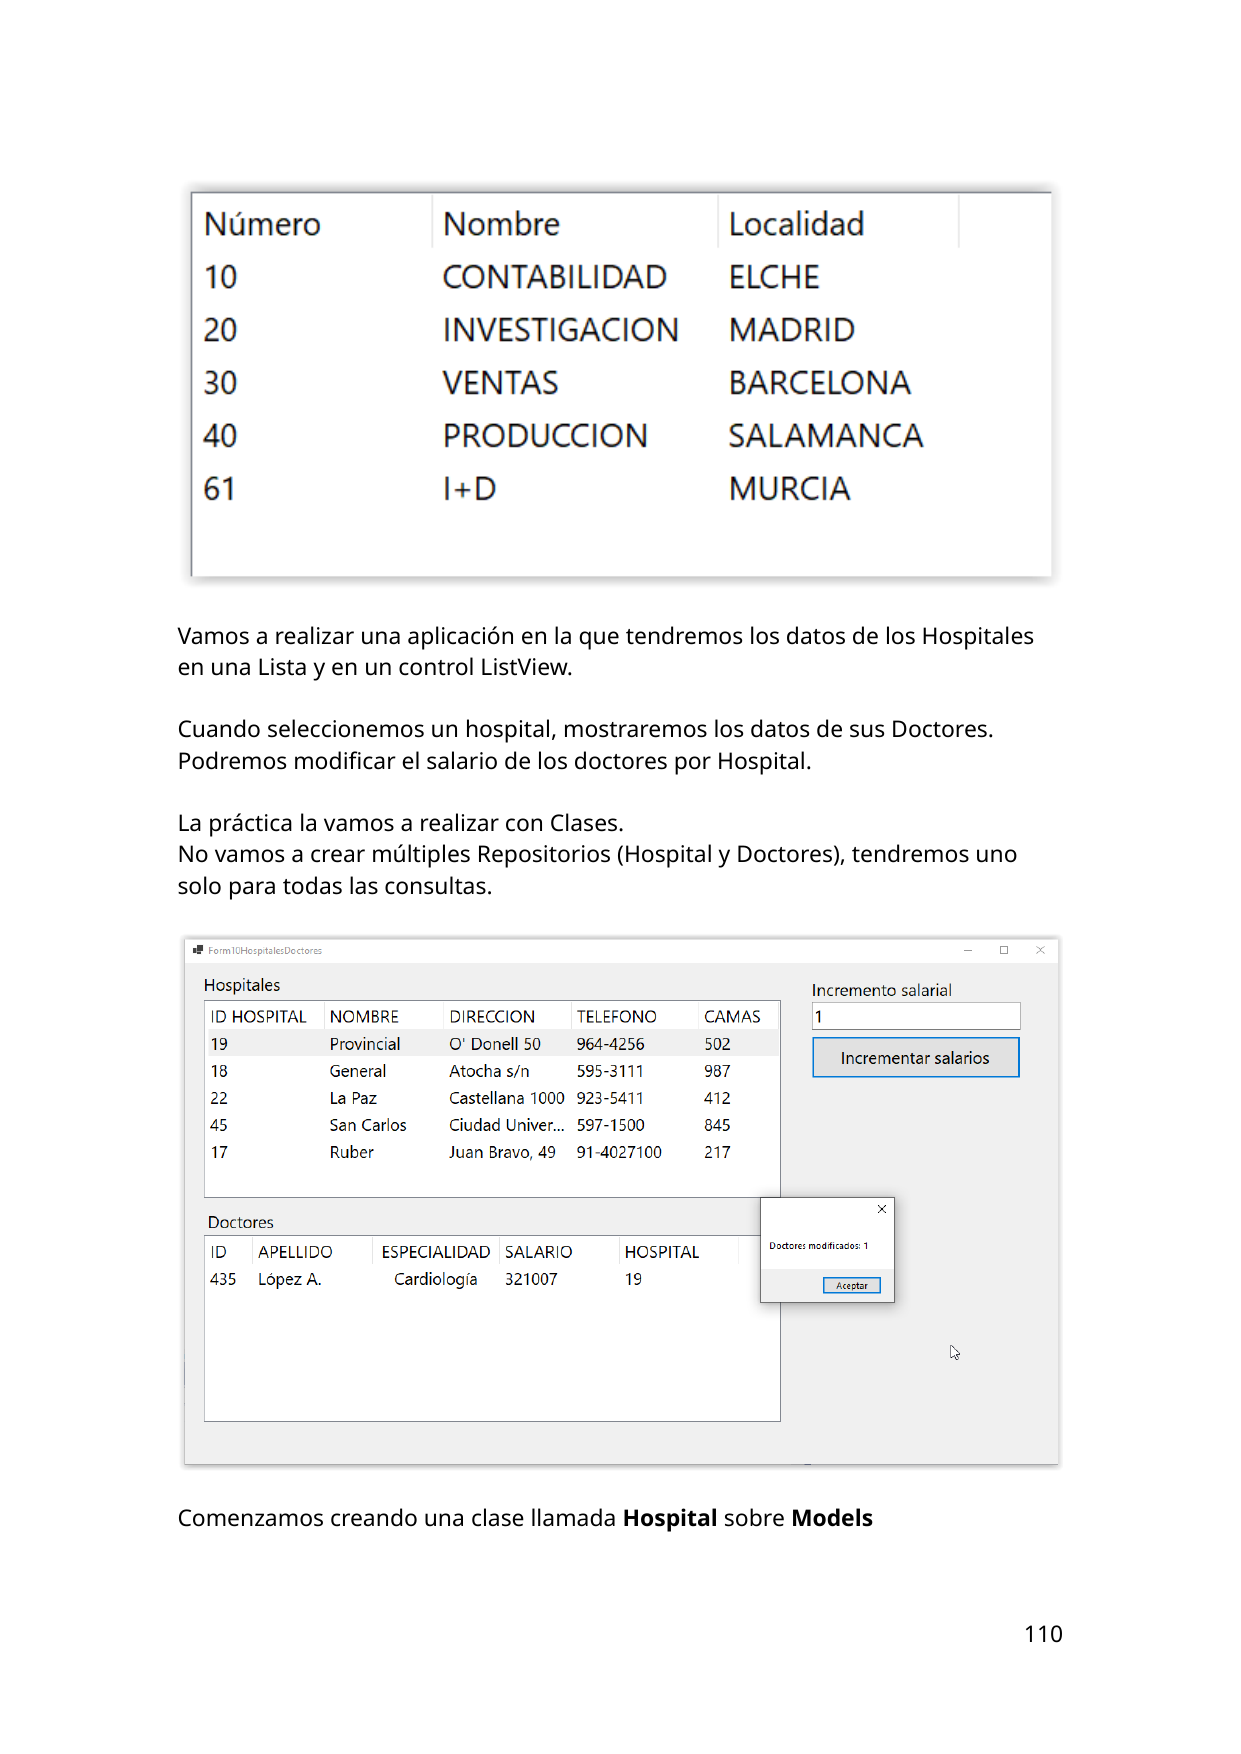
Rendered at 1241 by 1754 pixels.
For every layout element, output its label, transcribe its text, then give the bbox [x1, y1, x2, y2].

text Podremos modificar el salario de los doctores por Hospital. [177, 745, 1063, 776]
text No vamos a crear múltiples Repositorios (Hospital y Doctores), tendremos uno solo para todas las consultas. [177, 838, 1063, 901]
text Cuando seleccionemos un hospital, mostraremos los datos de sus Doctores. [177, 713, 1063, 745]
text Vamos a realizar una aplicación en la que tendremos los datos de los Hospitales en una Lista y en un control ListView. [177, 620, 1063, 682]
text Comenzamos creando una clase llamada Hospital sobre Models [177, 1501, 1063, 1533]
text La práctica la vamos a realizar con Clases. [177, 807, 1063, 838]
picture [177, 178, 1063, 589]
picture [177, 932, 1063, 1471]
